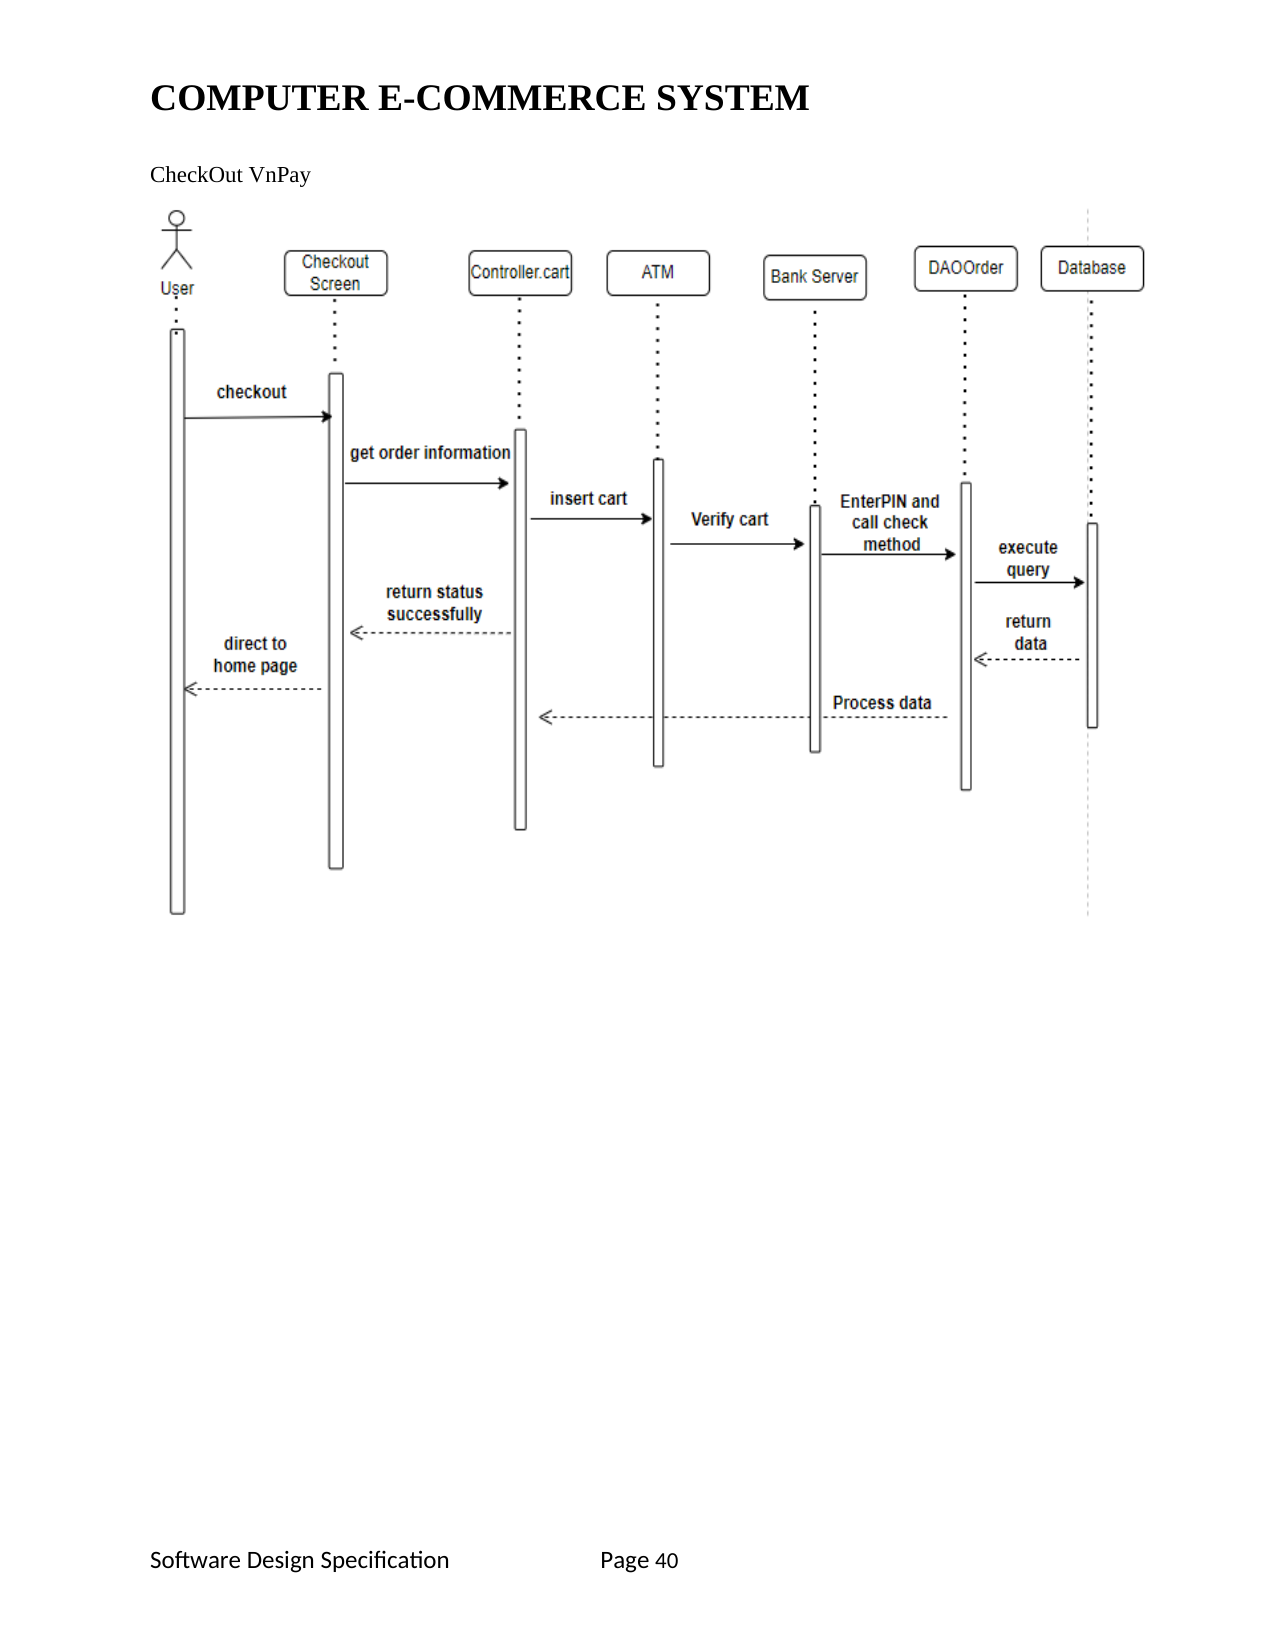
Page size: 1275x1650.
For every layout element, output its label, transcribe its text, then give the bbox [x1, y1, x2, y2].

picture [150, 206, 1155, 918]
subtitle CheckOut VnPay [150, 161, 1125, 188]
